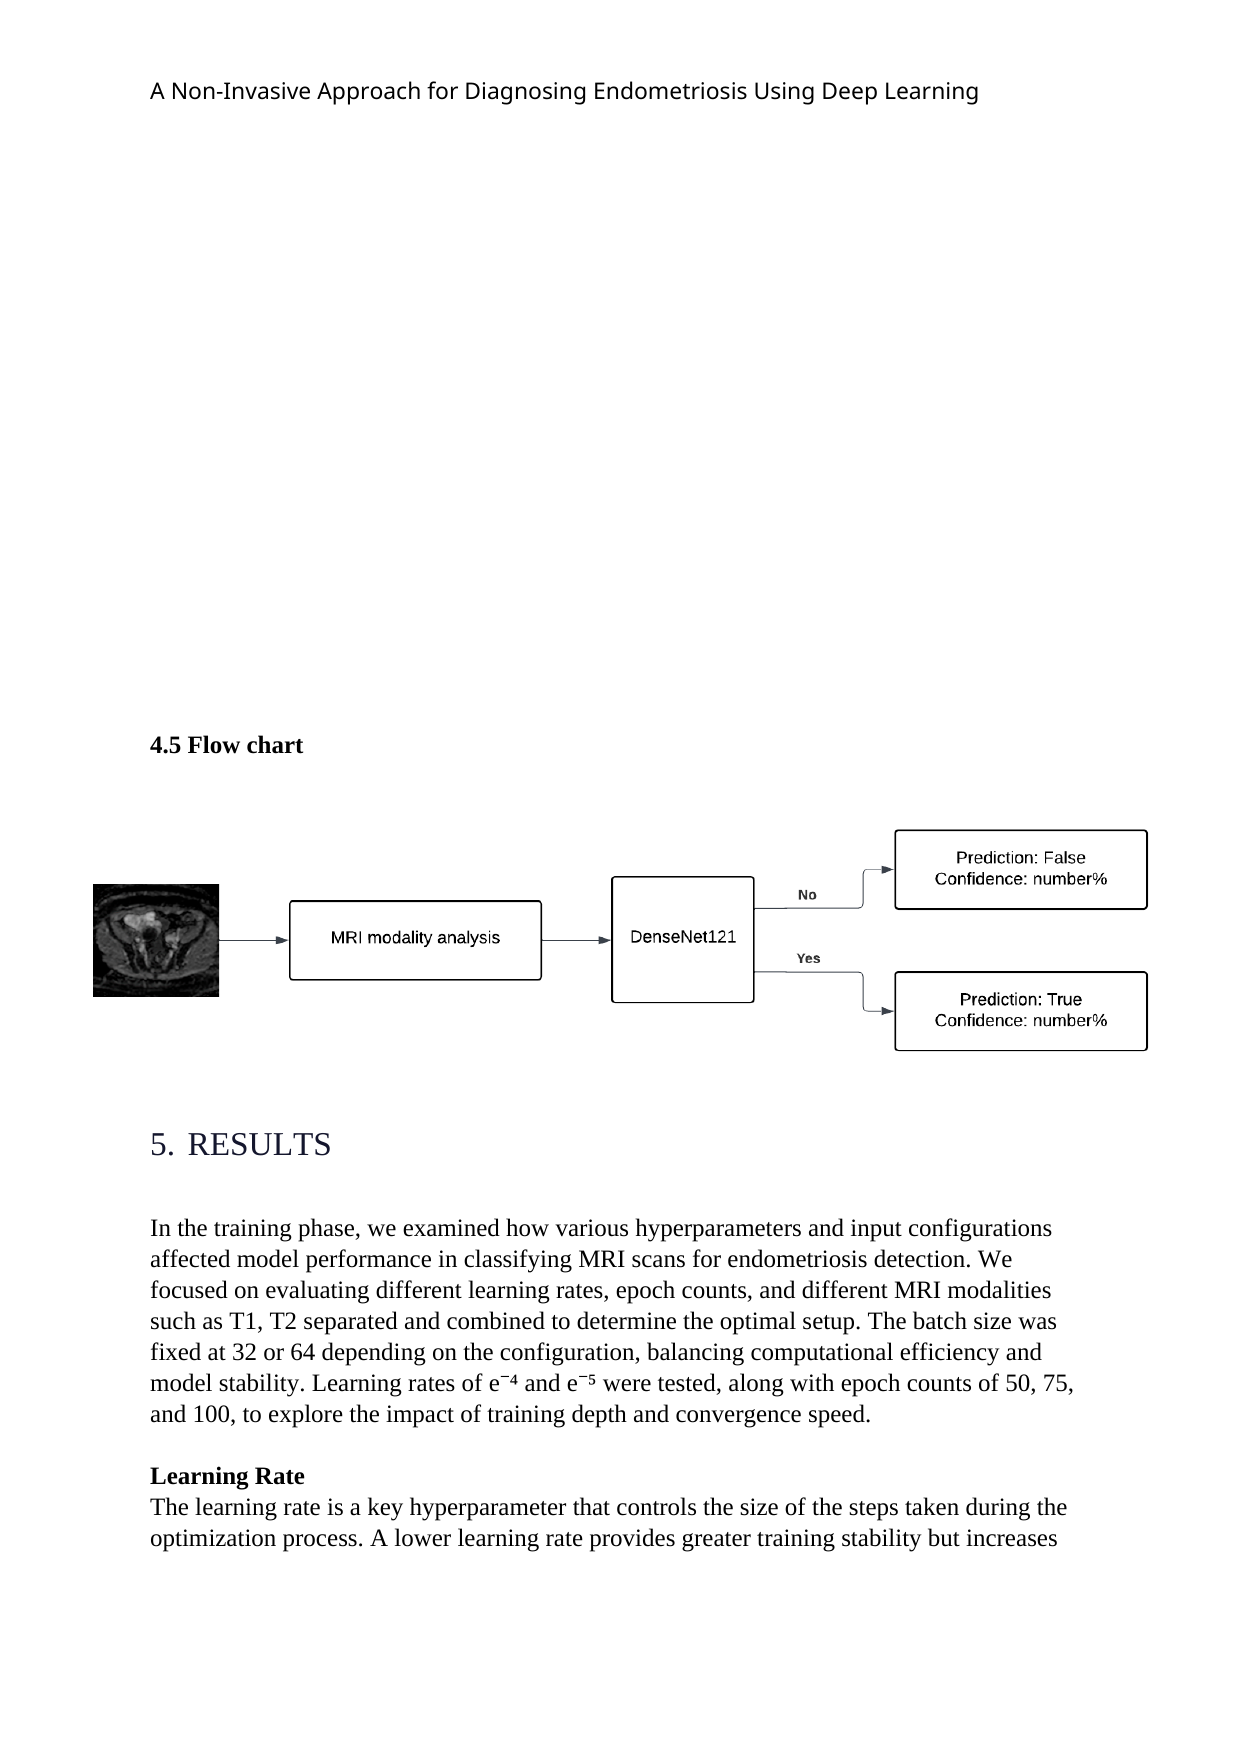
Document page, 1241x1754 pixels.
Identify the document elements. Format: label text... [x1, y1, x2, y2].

subtitle RESULTS [150, 1124, 1090, 1162]
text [150, 1461, 1090, 1552]
text In the training phase, we examined how various hyperparameters and input configurations affected model performance in classifying MRI scans for endometriosis detection. We focused on evaluating different learning rates, epoch counts, and different MRI modalities such as T1, T2 separated and combined to determine the optimal setup. The batch size was fixed at 32 or 64 depending on the configuration, balancing computational efficiency and model stability. Learning rates of e⁻⁴ and e⁻⁵ were tested, along with epoch counts of 50, 75, and 100, to explore the impact of training depth and convergence speed. [150, 1213, 1090, 1428]
picture [41, 818, 1200, 1062]
text 4.5 Flow chart [150, 730, 1090, 758]
